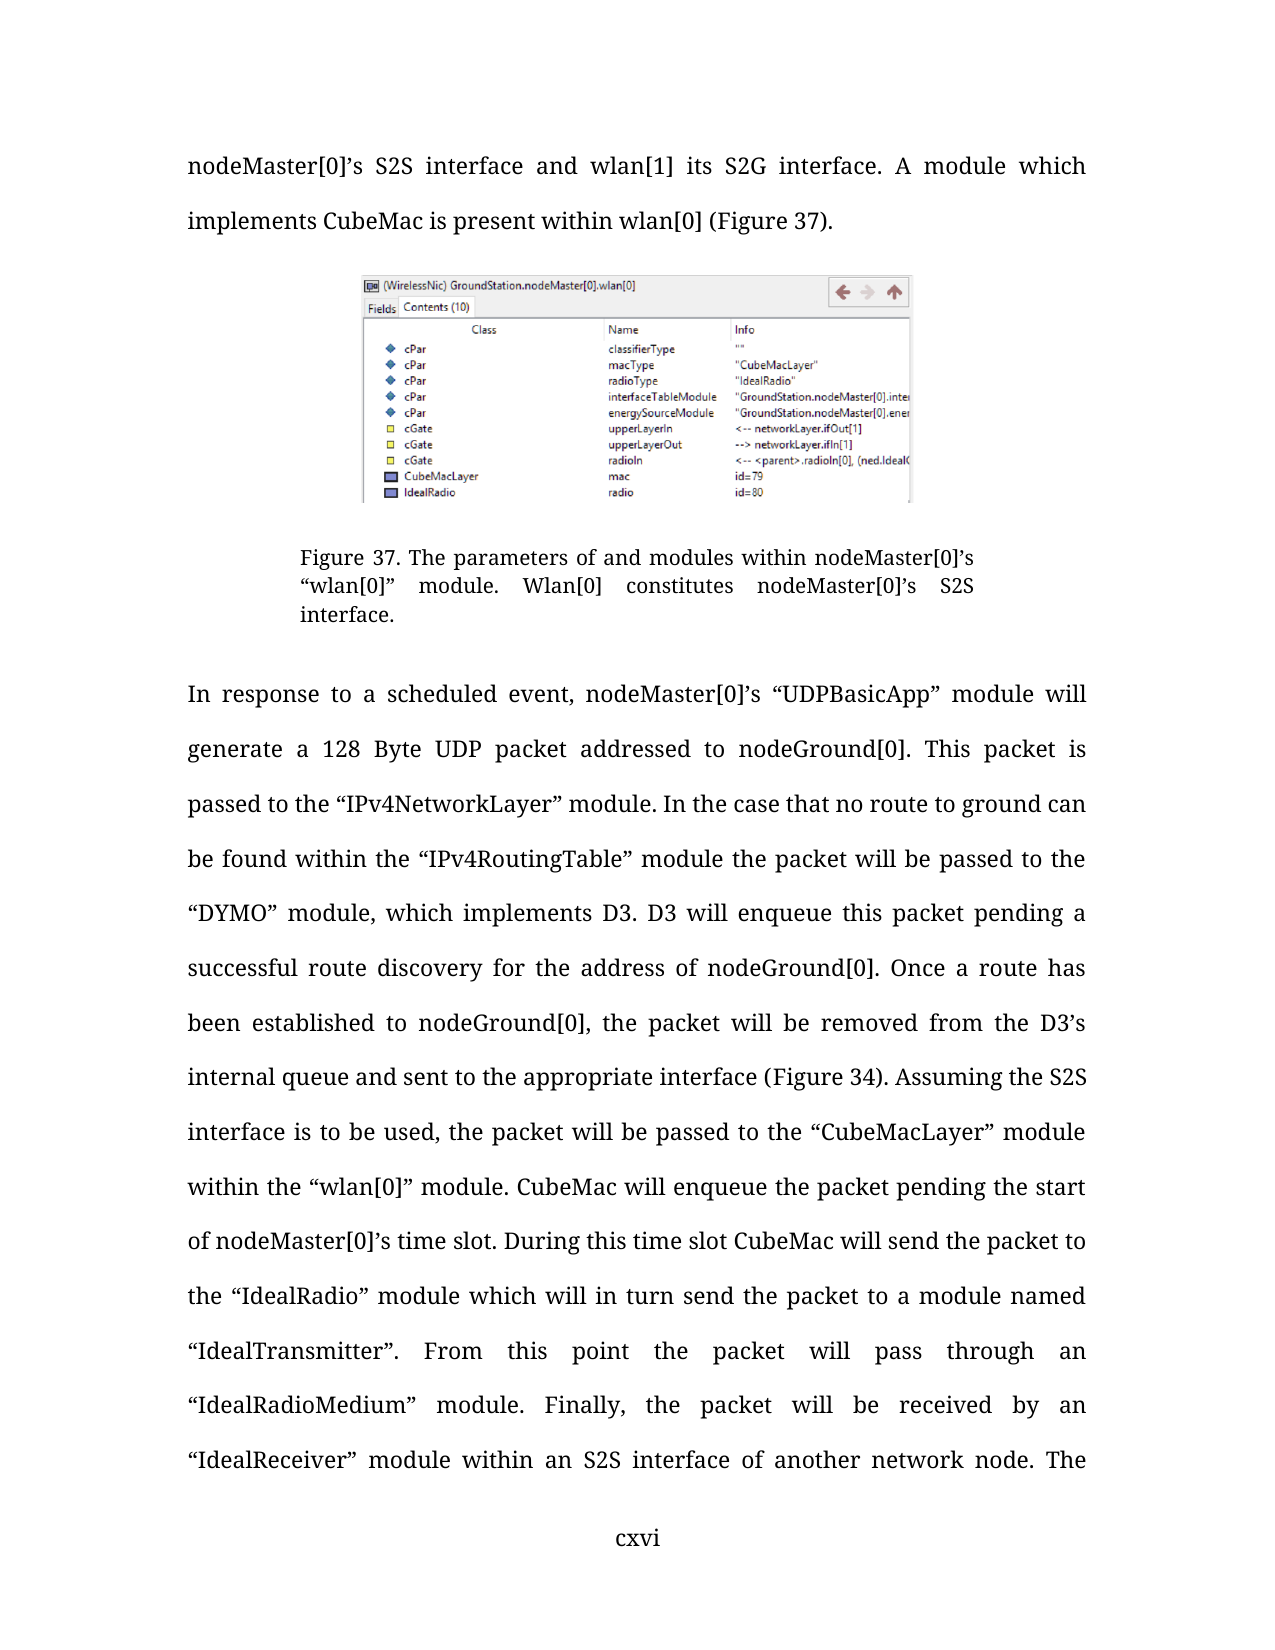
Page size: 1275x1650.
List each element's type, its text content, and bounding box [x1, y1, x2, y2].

text Figure 37. The parameters of and modules within nodeMaster[0]’s “wlan[0]” module. Wlan[0] constitutes nodeMaster[0]’s S2S interface. [300, 543, 975, 628]
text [187, 150, 1087, 236]
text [187, 678, 1087, 1475]
picture [361, 275, 914, 503]
